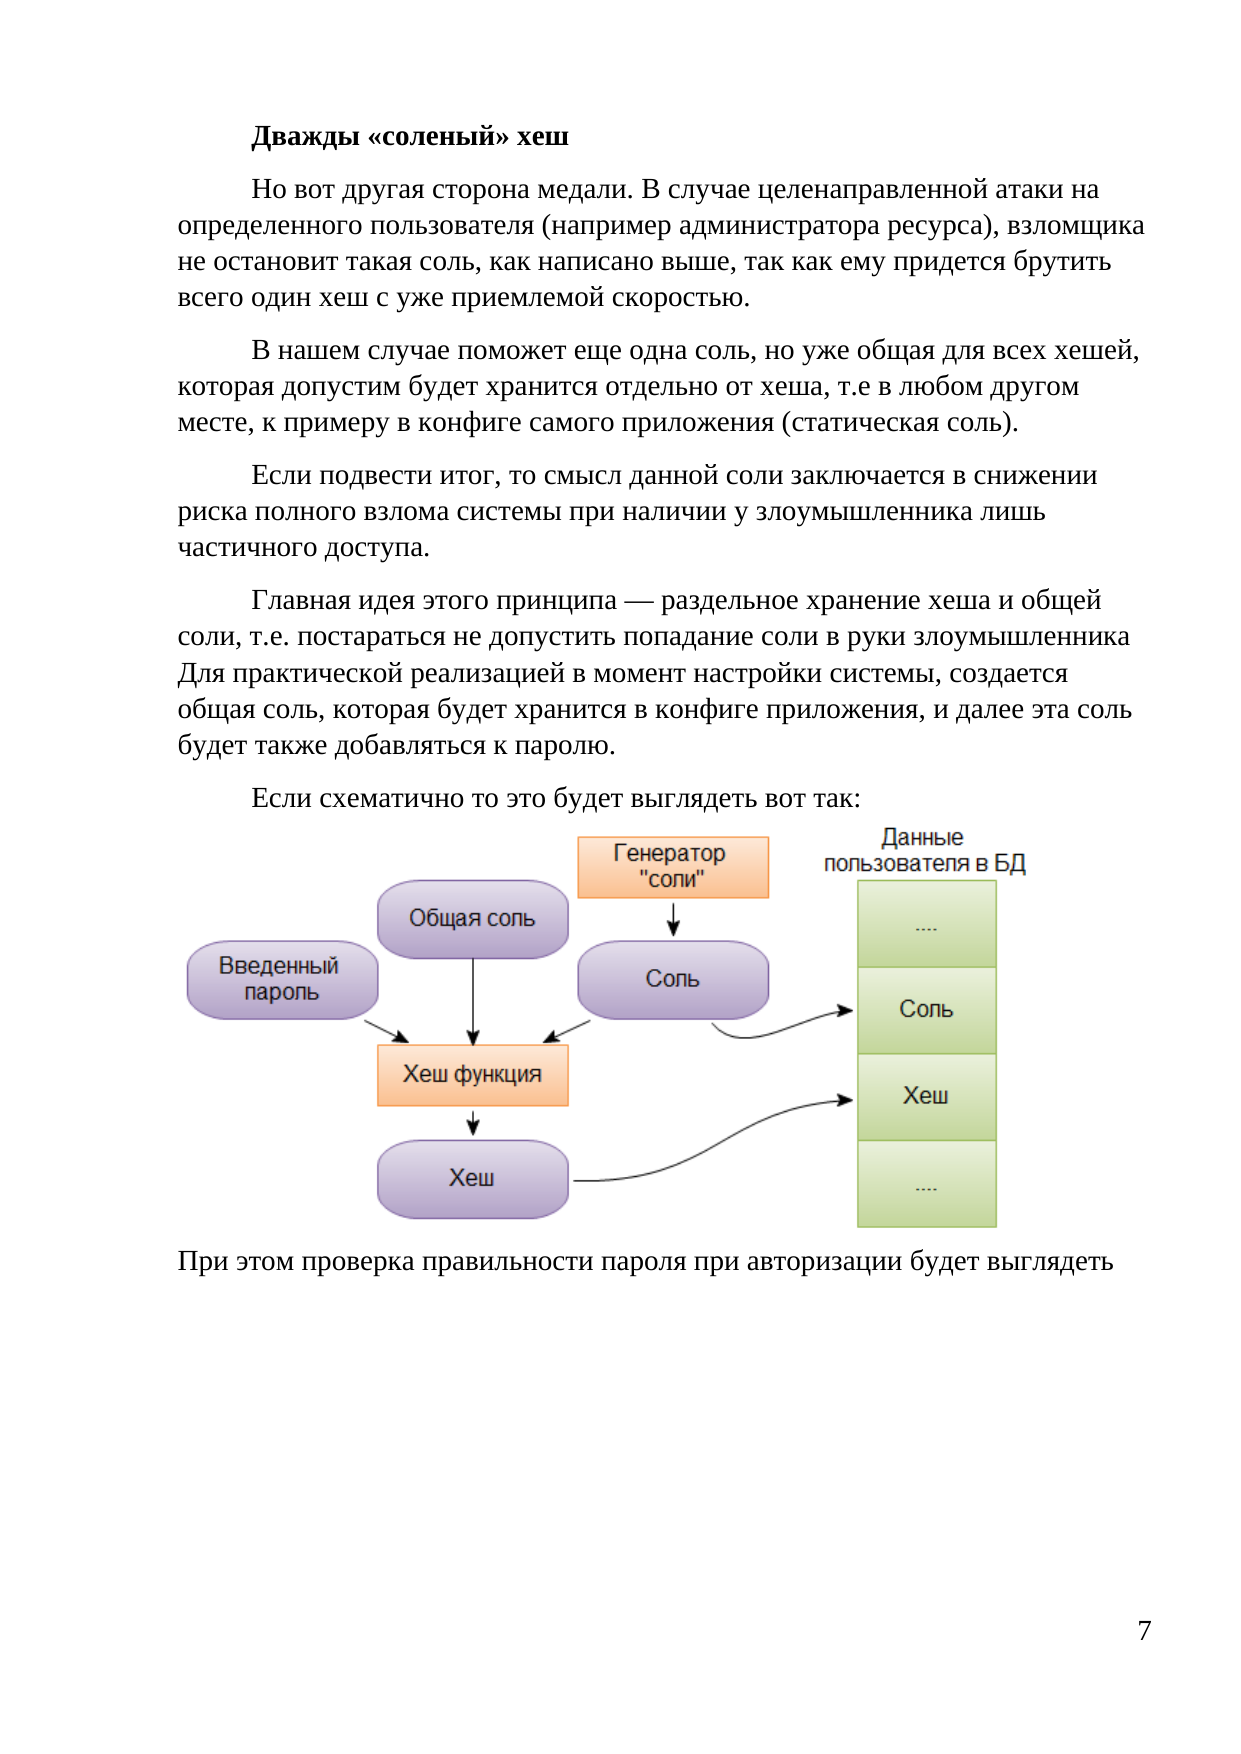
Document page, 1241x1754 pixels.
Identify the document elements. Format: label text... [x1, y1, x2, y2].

picture [177, 816, 1039, 1241]
text Дважды «соленый» хеш [177, 118, 1152, 152]
text Если подвести итог, то смысл данной соли заключается в снижении риска полного взлома системы при наличии у злоумышленника лишь частичного доступа. [177, 457, 1152, 563]
text В нашем случае поможет еще одна соль, но уже общая для всех хешей, которая допустим будет хранится отдельно от хеша, т.е в любом другом месте, к примеру в конфиге самого приложения (статическая соль). [177, 332, 1152, 438]
text Главная идея этого принципа — раздельное хранение хеша и общей соли, т.е. постараться не допустить попадание соли в руки злоумышленника Для практической реализацией в момент настройки системы, создается общая соль, которая будет хранится в конфиге приложения, и далее эта соль будет также добавляться к паролю. [177, 582, 1152, 761]
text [177, 780, 1152, 1277]
text Но вот другая сторона медали. В случае целенаправленной атаки на определенного пользователя (например администратора ресурса), взломщика не остановит такая соль, как написано выше, так как ему придется брутить всего один хеш с уже приемлемой скоростью. [177, 171, 1152, 313]
